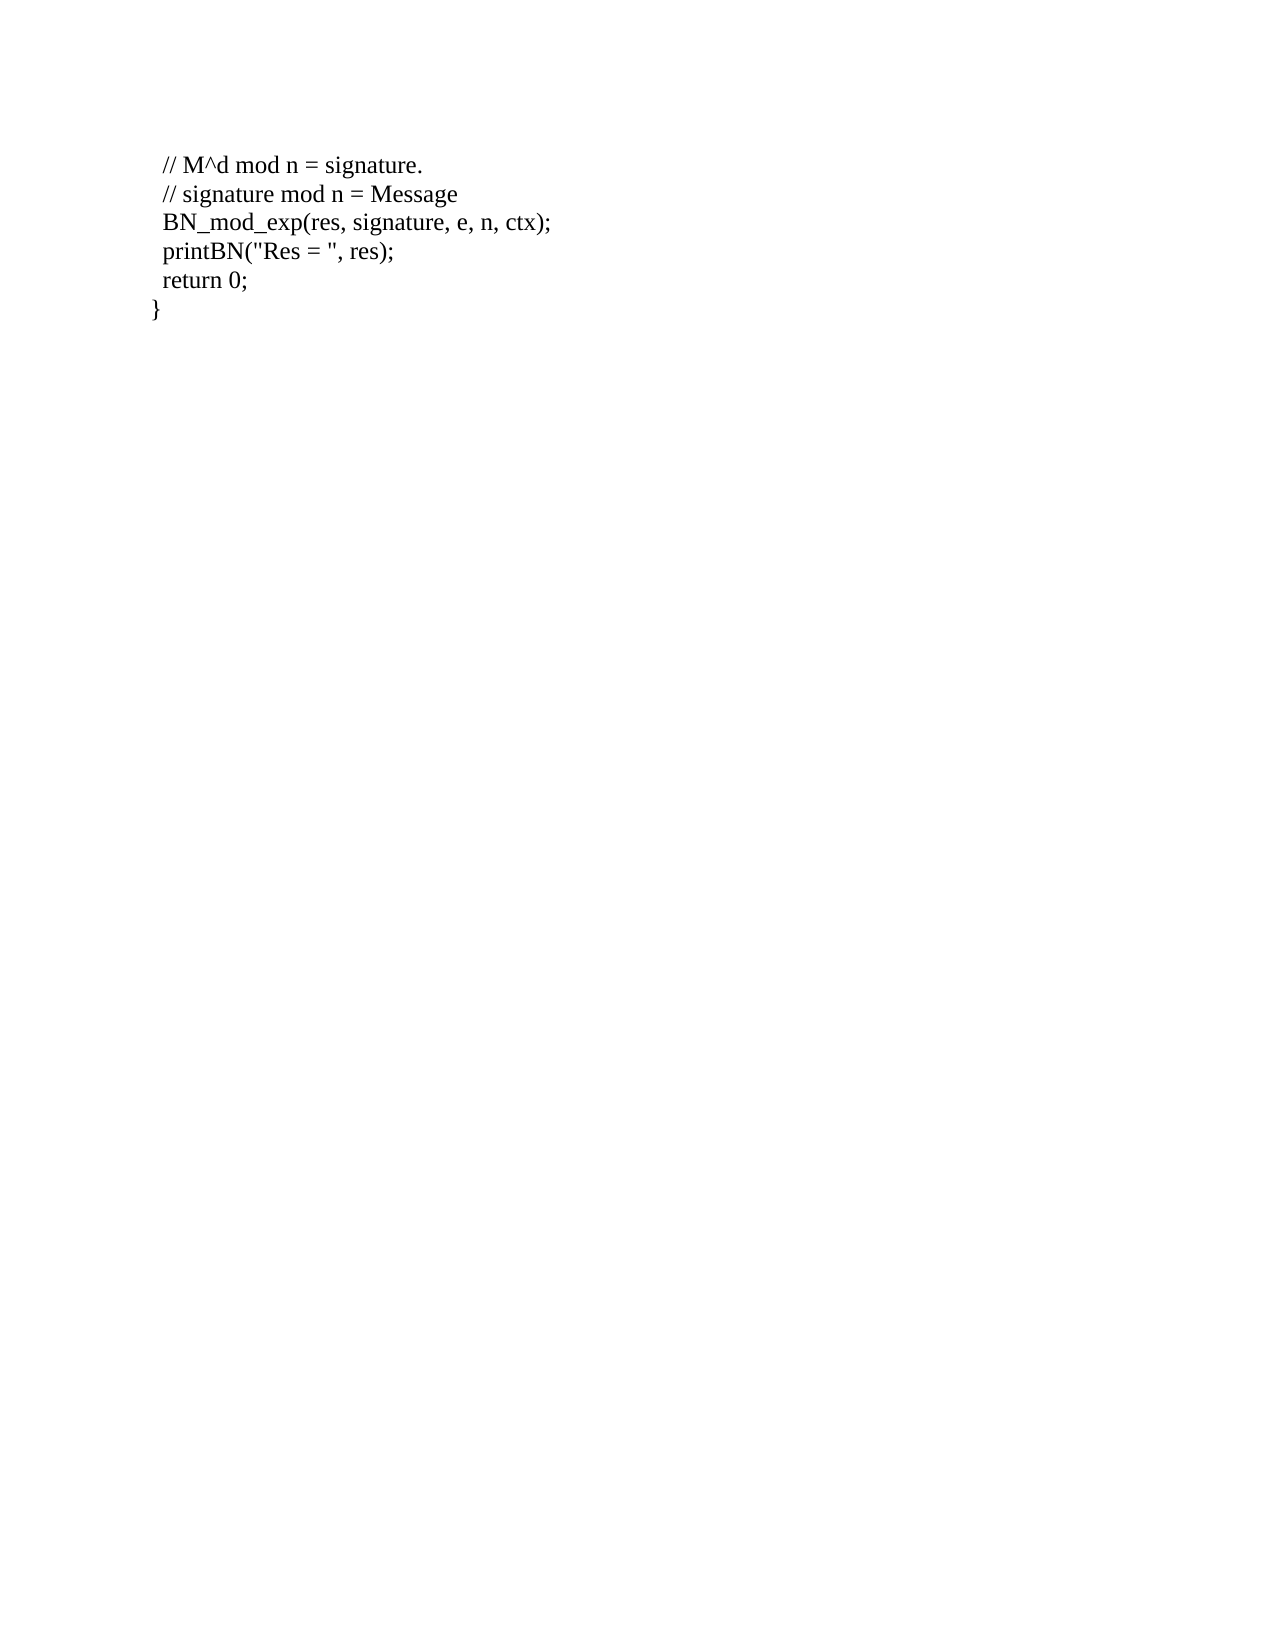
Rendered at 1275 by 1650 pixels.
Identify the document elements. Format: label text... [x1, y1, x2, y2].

text } [150, 294, 1125, 322]
text BN_mod_exp(res, signature, e, n, ctx); [150, 207, 1125, 236]
text return 0; [150, 265, 1125, 294]
text printBN("Res = ", res); [150, 236, 1125, 265]
text // signature mod n = Message [150, 179, 1125, 207]
text // M^d mod n = signature. [150, 150, 1125, 179]
